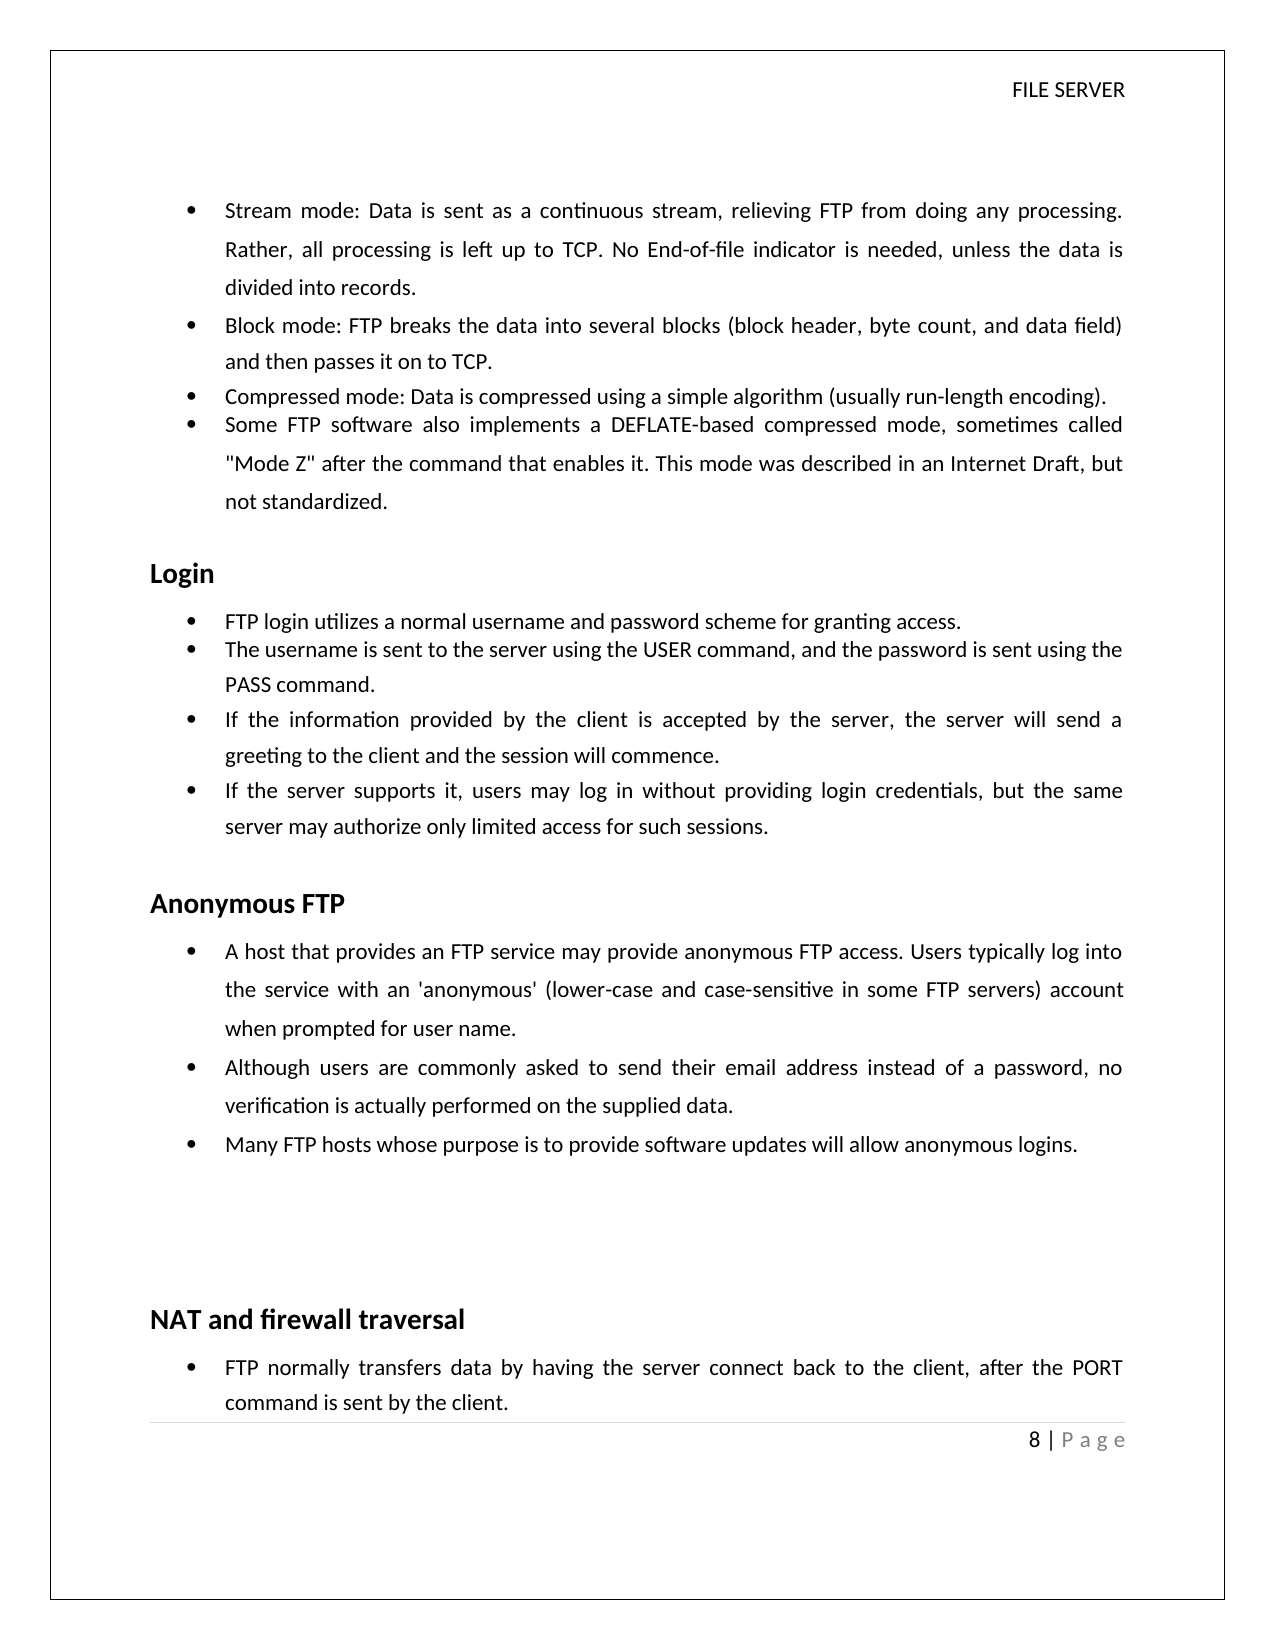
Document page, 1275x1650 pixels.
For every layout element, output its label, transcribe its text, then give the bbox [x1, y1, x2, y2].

text NAT and firewall traversal [150, 1301, 1125, 1336]
list If the information provided by the client is accepted by the server, the server will send a greeting to the client and the session will commence. [187, 706, 1125, 769]
list A host that provides an FTP service may provide anonymous FTP access. Users typically log into the service with an 'anonymous' (lower-case and case-sensitive in some FTP servers) account when prompted for user name. [187, 937, 1125, 1042]
list The username is sent to the server using the USER command, and the password is sent using the PASS command. [187, 635, 1125, 698]
list If the server supports it, users may log in without providing login credentials, but the same server may authorize only limited access for such sessions. [187, 777, 1125, 840]
list Many FTP hosts whose purpose is to provide software updates will allow anonymous logins. [187, 1130, 1125, 1158]
list Block mode: FTP breaks the data into several blocks (block header, byte count, and data field) and then passes it on to TCP. [187, 312, 1125, 375]
list Although users are commonly asked to send their email address instead of a password, no verification is actually performed on the supplied data. [187, 1053, 1125, 1119]
list Compressed mode: Data is compressed using a simple algorithm (usually run-length encoding). [187, 382, 1125, 410]
list FTP login utilizes a normal username and password scheme for granting access. [187, 607, 1125, 635]
list FTP normally transfers data by having the server connect back to the client, after the PORT command is sent by the client. [187, 1353, 1125, 1417]
text Anonymous FTP [150, 885, 1125, 920]
list Some FTP software also implements a DEFLATE-based compressed mode, sometimes called "Mode Z" after the command that enables it. This mode was described in an Internet Draft, but not standardized. [187, 410, 1125, 515]
list Stream mode: Data is sent as a continuous stream, relieving FTP from doing any processing. Rather, all processing is left up to TCP. No End-of-file indicator is needed, unless the data is divided into records. [187, 197, 1125, 301]
text Login [150, 555, 1125, 590]
